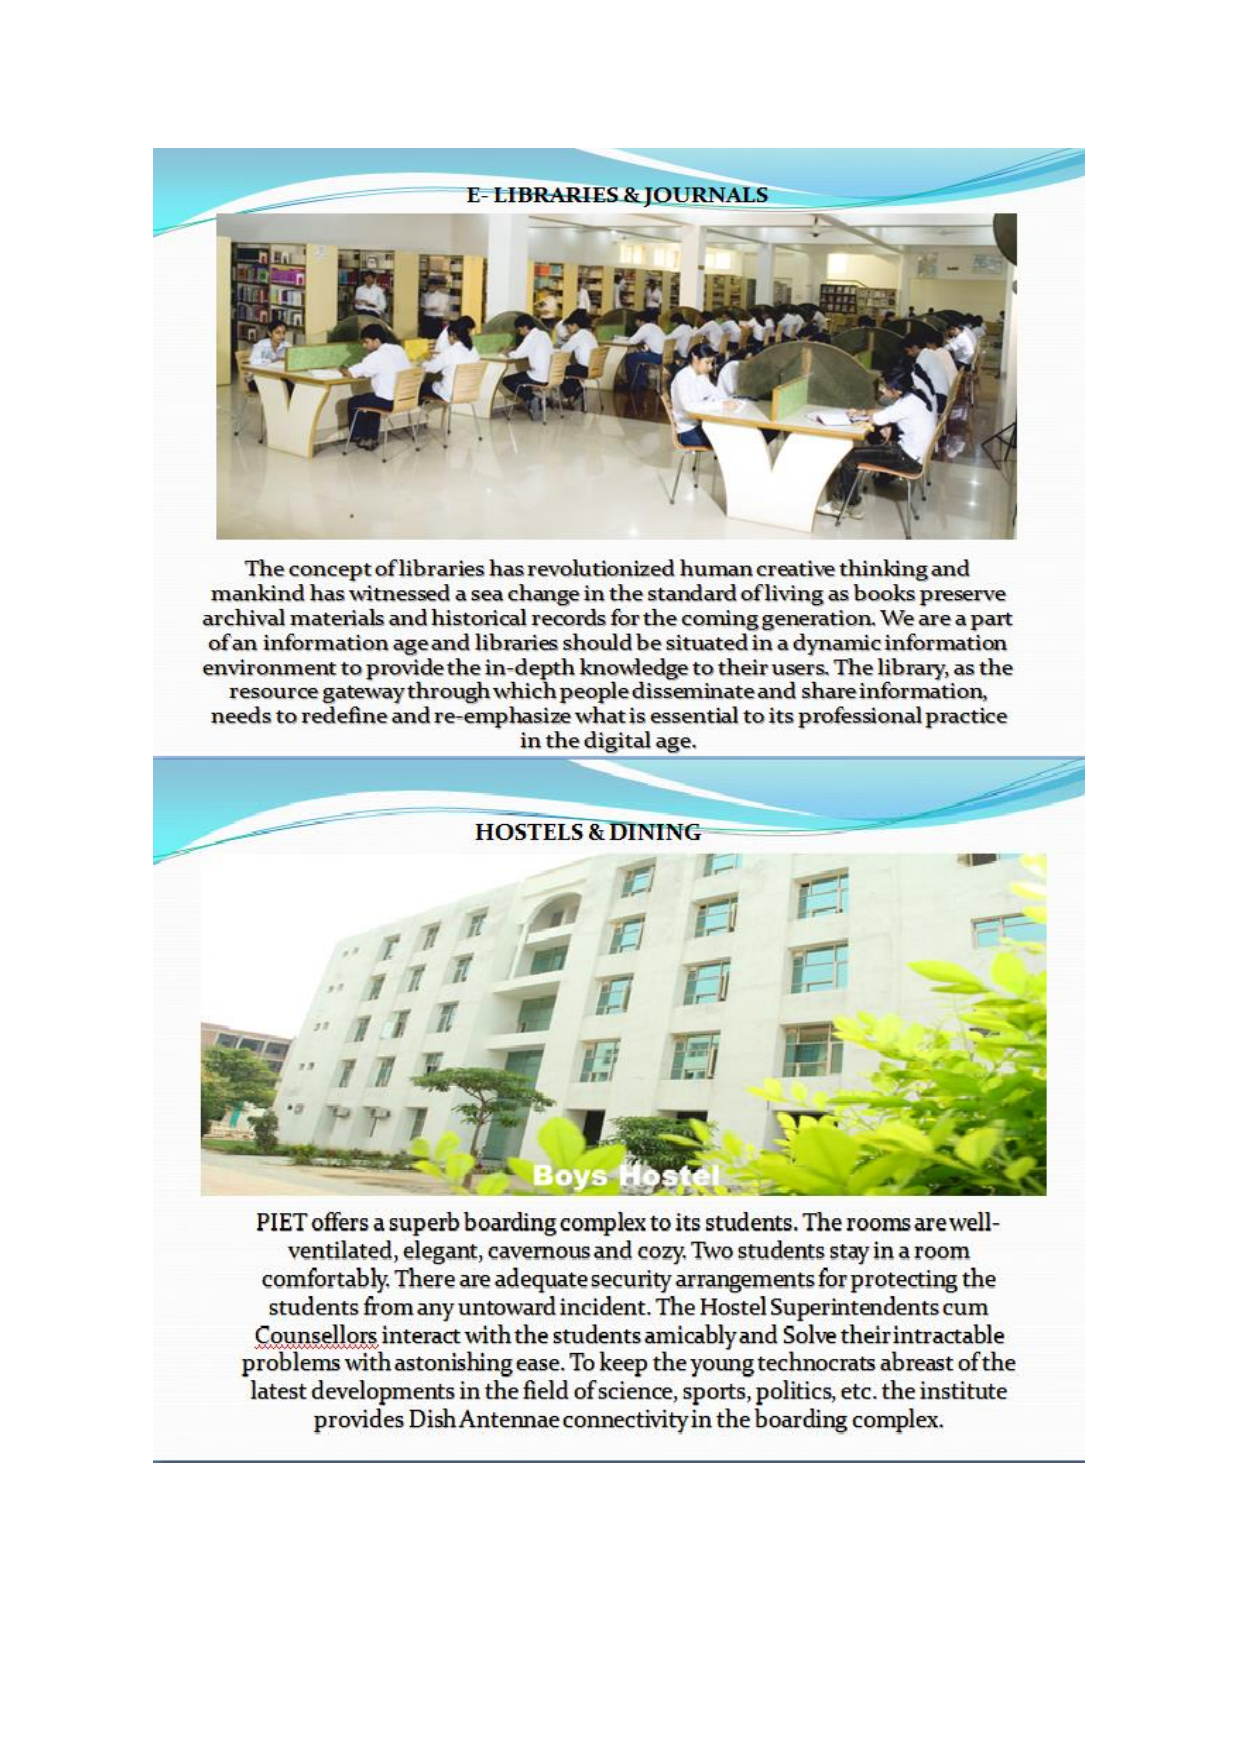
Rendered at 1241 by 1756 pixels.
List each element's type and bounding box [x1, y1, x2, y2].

picture [153, 148, 1085, 1463]
